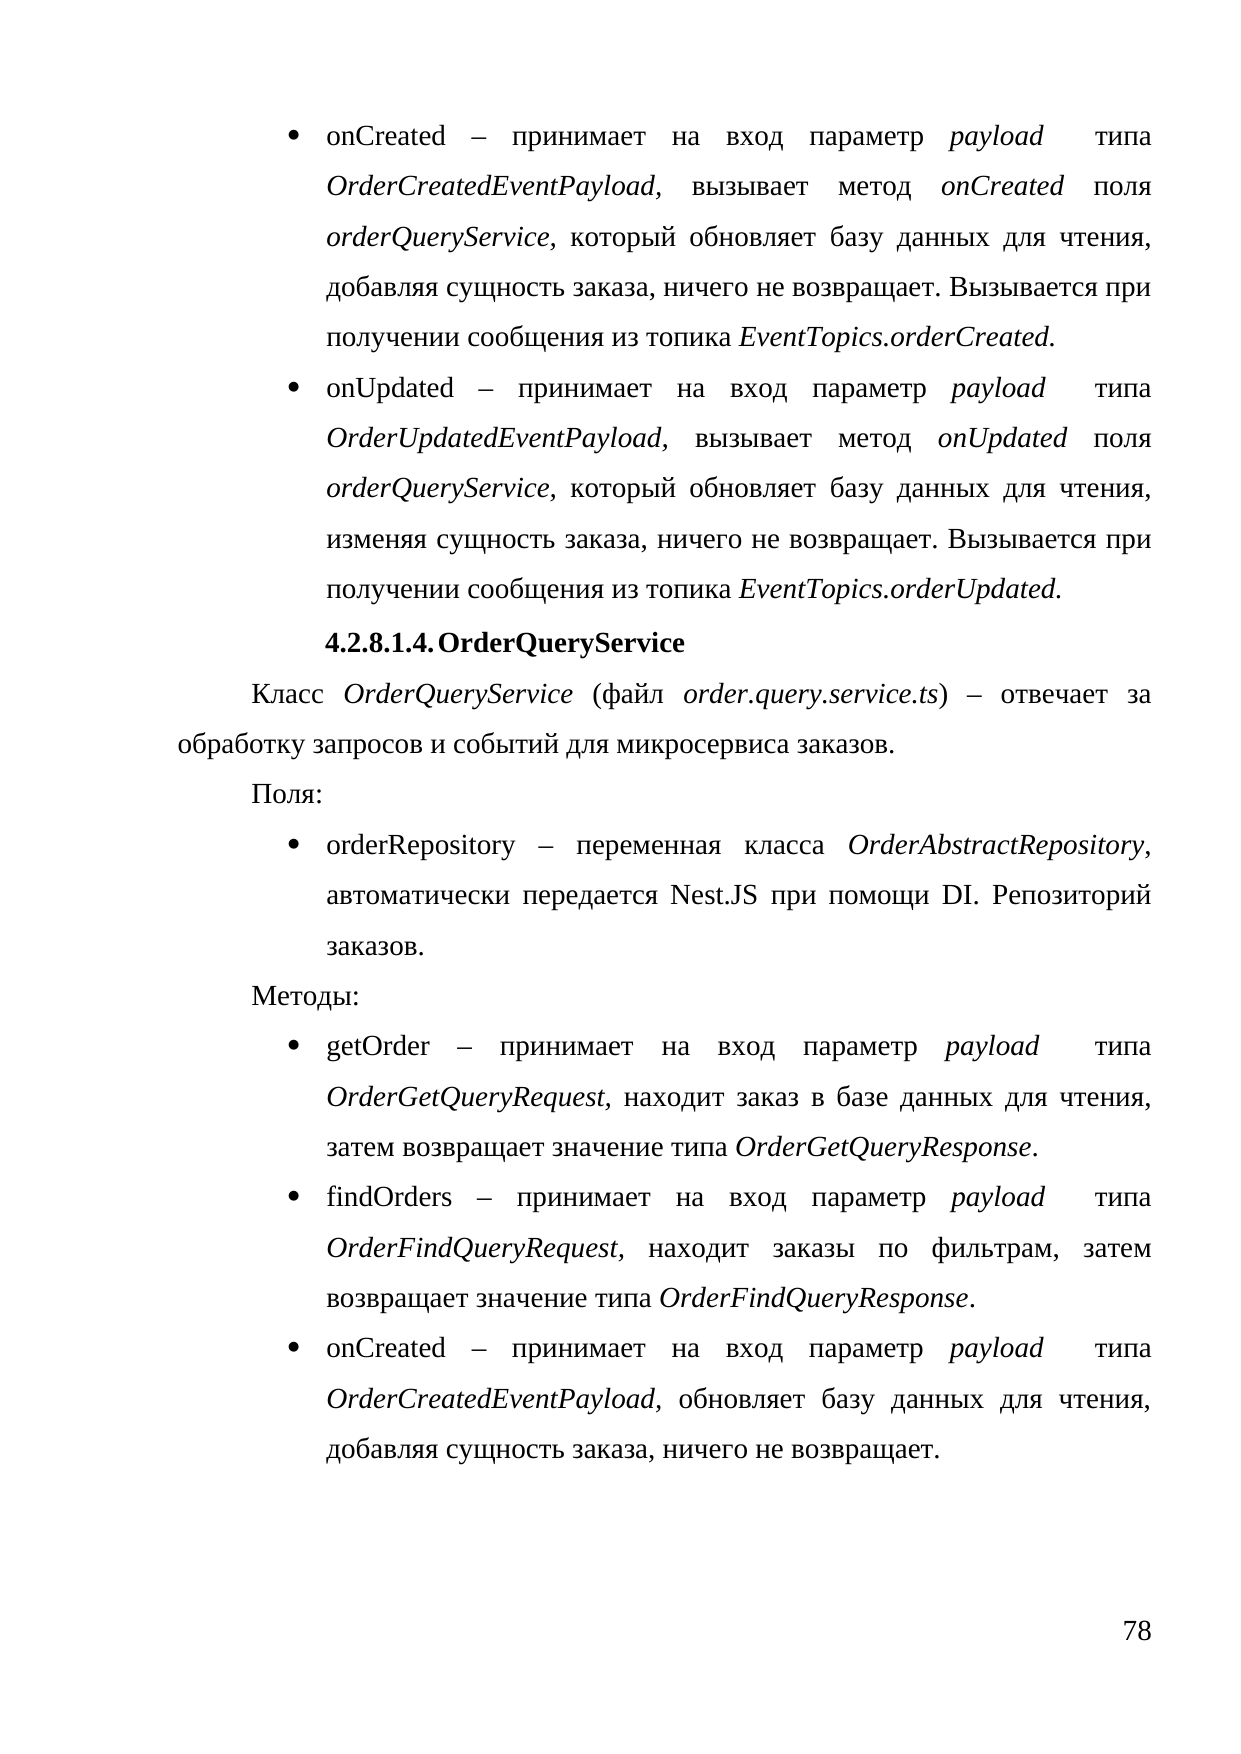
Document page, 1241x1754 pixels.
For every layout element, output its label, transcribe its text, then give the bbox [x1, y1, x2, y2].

list onUpdated – принимает на вход параметр payload типа OrderUpdatedEventPayload, вызывает метод onUpdated поля orderQueryService, который обновляет базу данных для чтения, изменяя сущность заказа, ничего не возвращает. Вызывается при получении сообщения из топика EventTopics.orderUpdated. [288, 370, 1152, 605]
list onCreated – принимает на вход параметр payload типа OrderCreatedEventPayload, обновляет базу данных для чтения, добавляя сущность заказа, ничего не возвращает. [288, 1330, 1152, 1464]
list onCreated – принимает на вход параметр payload типа OrderCreatedEventPayload, вызывает метод onCreated поля orderQueryService, который обновляет базу данных для чтения, добавляя сущность заказа, ничего не возвращает. Вызывается при получении сообщения из топика EventTopics.orderCreated. [288, 118, 1152, 353]
list findOrders – принимает на вход параметр payload типа OrderFindQueryRequest, находит заказы по фильтрам, затем возвращает значение типа OrderFindQueryResponse. [288, 1179, 1152, 1313]
list orderRepository – переменная класса OrderAbstractRepository, автоматически передается Nest.JS при помощи DI. Репозиторий заказов. [288, 827, 1152, 961]
text Методы: [177, 978, 1152, 1011]
subtitle OrderQueryService [325, 626, 1152, 659]
list getOrder – принимает на вход параметр payload типа OrderGetQueryRequest, находит заказ в базе данных для чтения, затем возвращает значение типа OrderGetQueryResponse. [288, 1028, 1152, 1162]
text Класс OrderQueryService (файл order.query.service.ts) – отвечает за обработку запросов и событий для микросервиса заказов. [177, 676, 1152, 760]
text Поля: [177, 777, 1152, 810]
